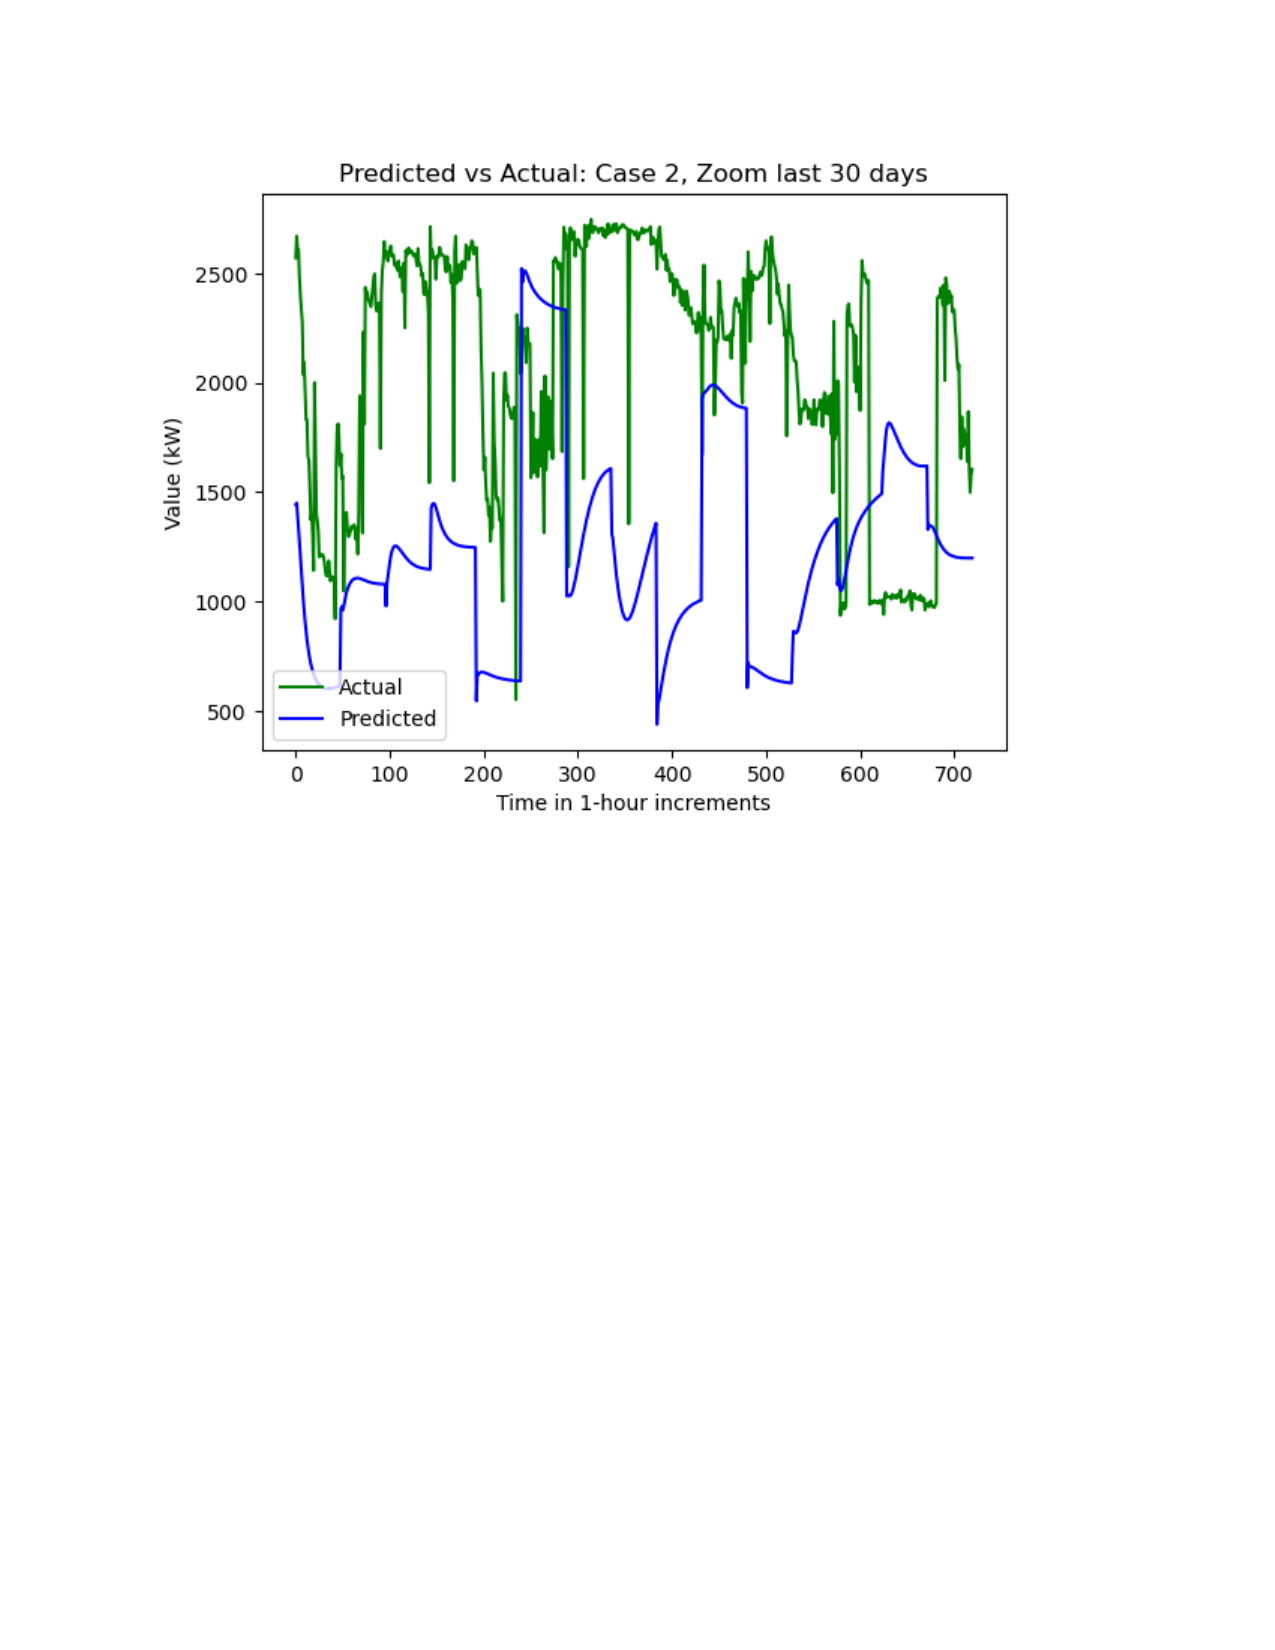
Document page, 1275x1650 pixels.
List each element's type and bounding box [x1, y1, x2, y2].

picture [150, 150, 1020, 830]
